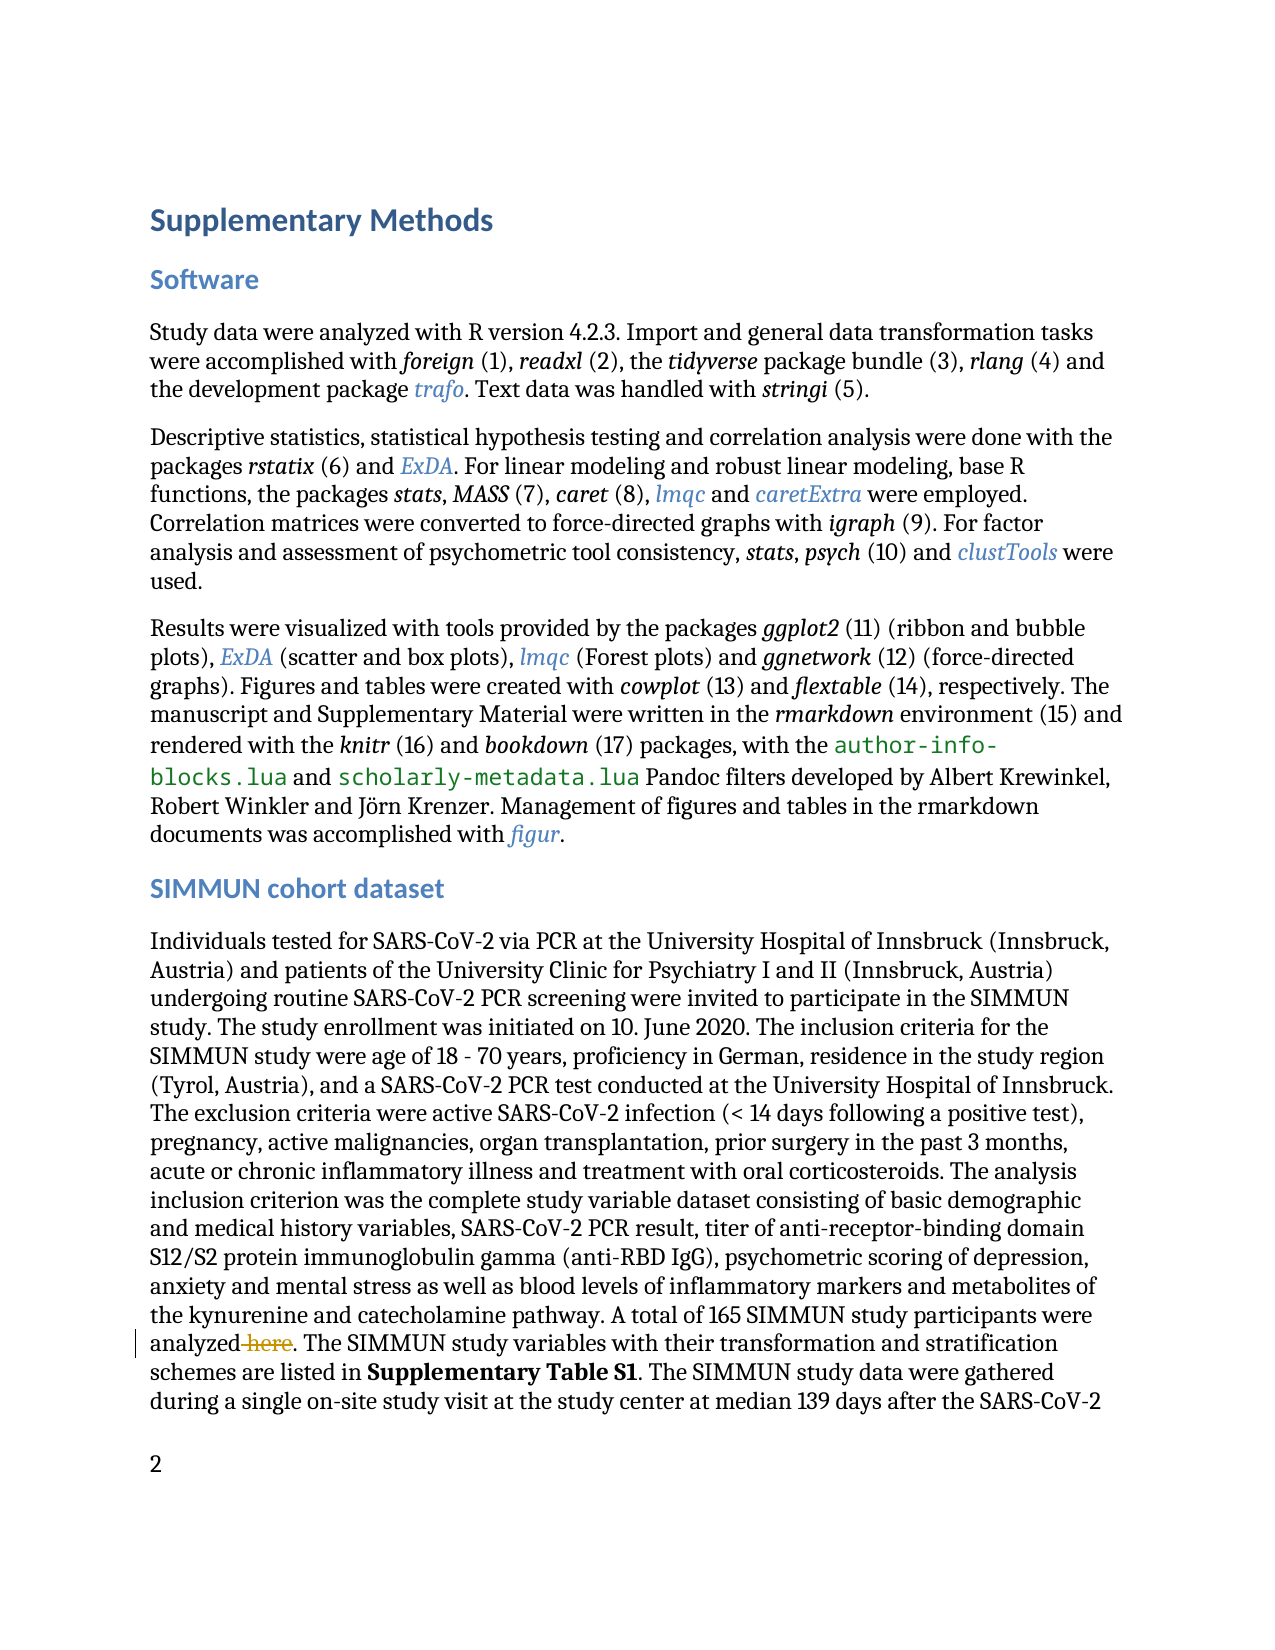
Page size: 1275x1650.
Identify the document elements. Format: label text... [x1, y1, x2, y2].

text Study data were analyzed with R version 4.2.3. Import and general data transformation tasks were accomplished with foreign (1), readxl (2), the tidyverse package bundle (3), rlang (4) and the development package trafo. Text data was handled with stringi (5). [150, 318, 1125, 404]
subtitle SIMMUN cohort dataset [150, 870, 1125, 906]
subtitle Supplementary Methods [150, 199, 1125, 240]
text Descriptive statistics, statistical hypothesis testing and correlation analysis were done with the packages rstatix (6) and ExDA. For linear modeling and robust linear modeling, base R functions, the packages stats, MASS (7), caret (8), lmqc and caretExtra were employed. Correlation matrices were converted to force-directed graphs with igraph (9). For factor analysis and assessment of psychometric tool consistency, stats, psych (10) and clustTools were used. [150, 423, 1125, 595]
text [150, 927, 1125, 1416]
subtitle Software [150, 261, 1125, 297]
text Results were visualized with tools provided by the packages ggplot2 (11) (ribbon and bubble plots), ExDA (scatter and box plots), lmqc (Forest plots) and ggnetwork (12) (force-directed graphs). Figures and tables were created with cowplot (13) and flextable (14), respectively. The manuscript and Supplementary Material were written in the rmarkdown environment (15) and rendered with the knitr (16) and bookdown (17) packages, with the author-info-blocks.lua and scholarly-metadata.lua Pandoc filters developed by Albert Krewinkel, Robert Winkler and Jörn Krenzer. Management of figures and tables in the rmarkdown documents was accomplished with figur. [150, 614, 1125, 849]
